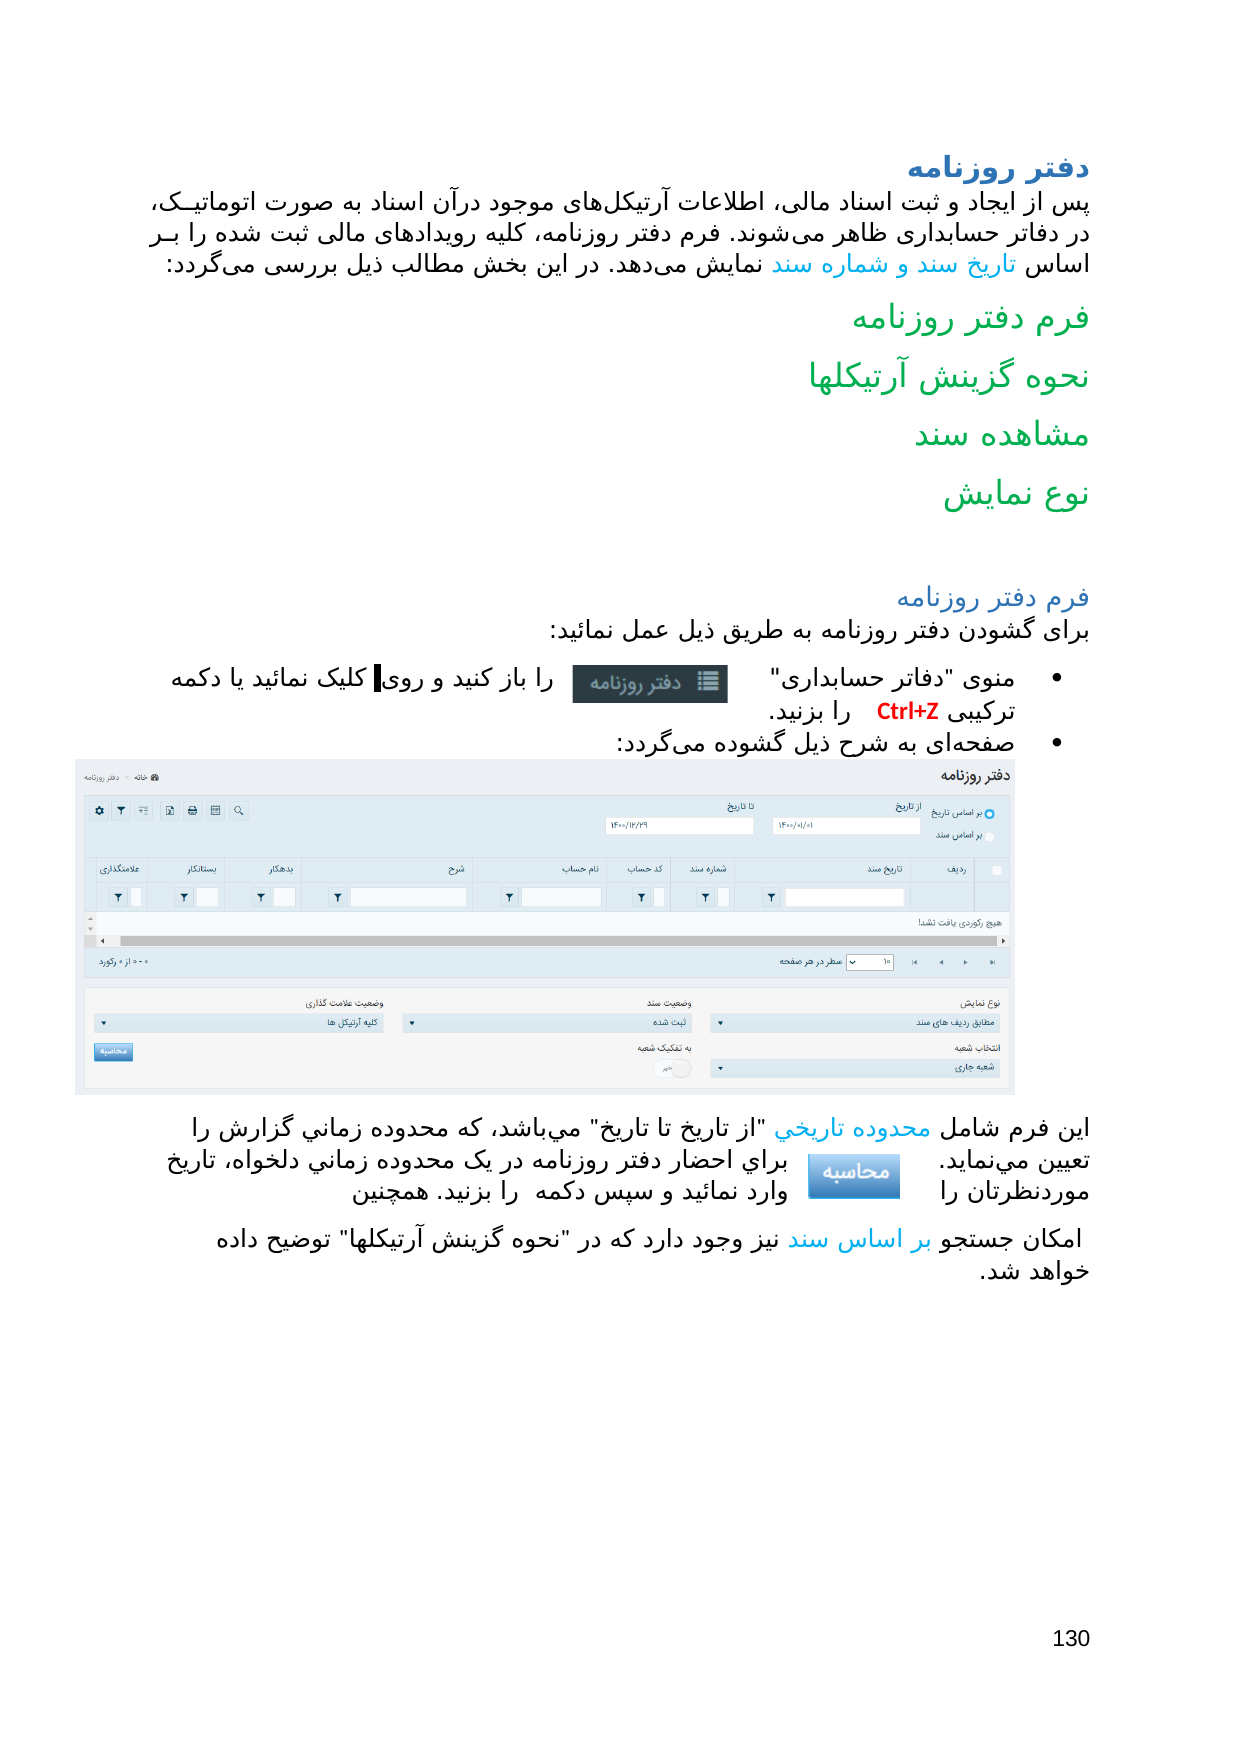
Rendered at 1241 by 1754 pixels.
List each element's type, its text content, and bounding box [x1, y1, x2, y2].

subtitle دفتر روزنامه [150, 150, 1090, 184]
text امکان جستجو بر اساس سند نیز وجود دارد که در "نحوه گزینش آرتیکلها" توضیح داده خواهد شد. [150, 1224, 1090, 1286]
picture [572, 665, 728, 703]
text نوع نمايش [150, 473, 1090, 512]
picture [75, 759, 1015, 1095]
text اين فرم شامل محدوده تاريخي "از تاريخ تا تاريخ" مي‌‌باشد، که محدوده زماني گزارش را تعيين مي‌‌نمايد. براي احضار دفتر روزنامه در يک محدوده زماني دلخواه، تاريخ موردنظرتان را وارد نمائيد و سپس دکمه را بزنيد. همچنین [150, 1113, 1090, 1206]
text فرم دفتر روزنامه [150, 298, 1090, 337]
text نحوه گزينش آرتيکلها [150, 356, 1090, 395]
text مشاهده سند [150, 415, 1090, 454]
text پس از ایجاد و ثبت اسناد مالی، اطلاعات آرتیکل‌‌های موجود درآن اسناد به صورت اتوماتیک، در دفاتر حسابداری ظاهر می‌‌شوند. فرم دفتر روزنامه، کلیه رویدادهای مالی ثبت شده را بر اساس تاريخ سند و شماره سند نمایش می‌‌دهد. در این بخش مطالب ذیل بررسی می‌‌گردد: [150, 187, 1090, 279]
list منوی "دفاتر حسابداری" را باز کنید و روی کلیک نمائید یا دکمه ترکیبی Ctrl+Z را بزنید. [150, 664, 1053, 726]
picture [807, 1154, 900, 1199]
list صفحه‌‌ای به شرح ذیل گشوده می‌‌گردد: [150, 728, 1053, 757]
subtitle فرم دفتر روزنامه [150, 581, 1090, 613]
text برای گشودن دفتر روزنامه به طریق ذیل عمل نمائید: [150, 616, 1090, 645]
